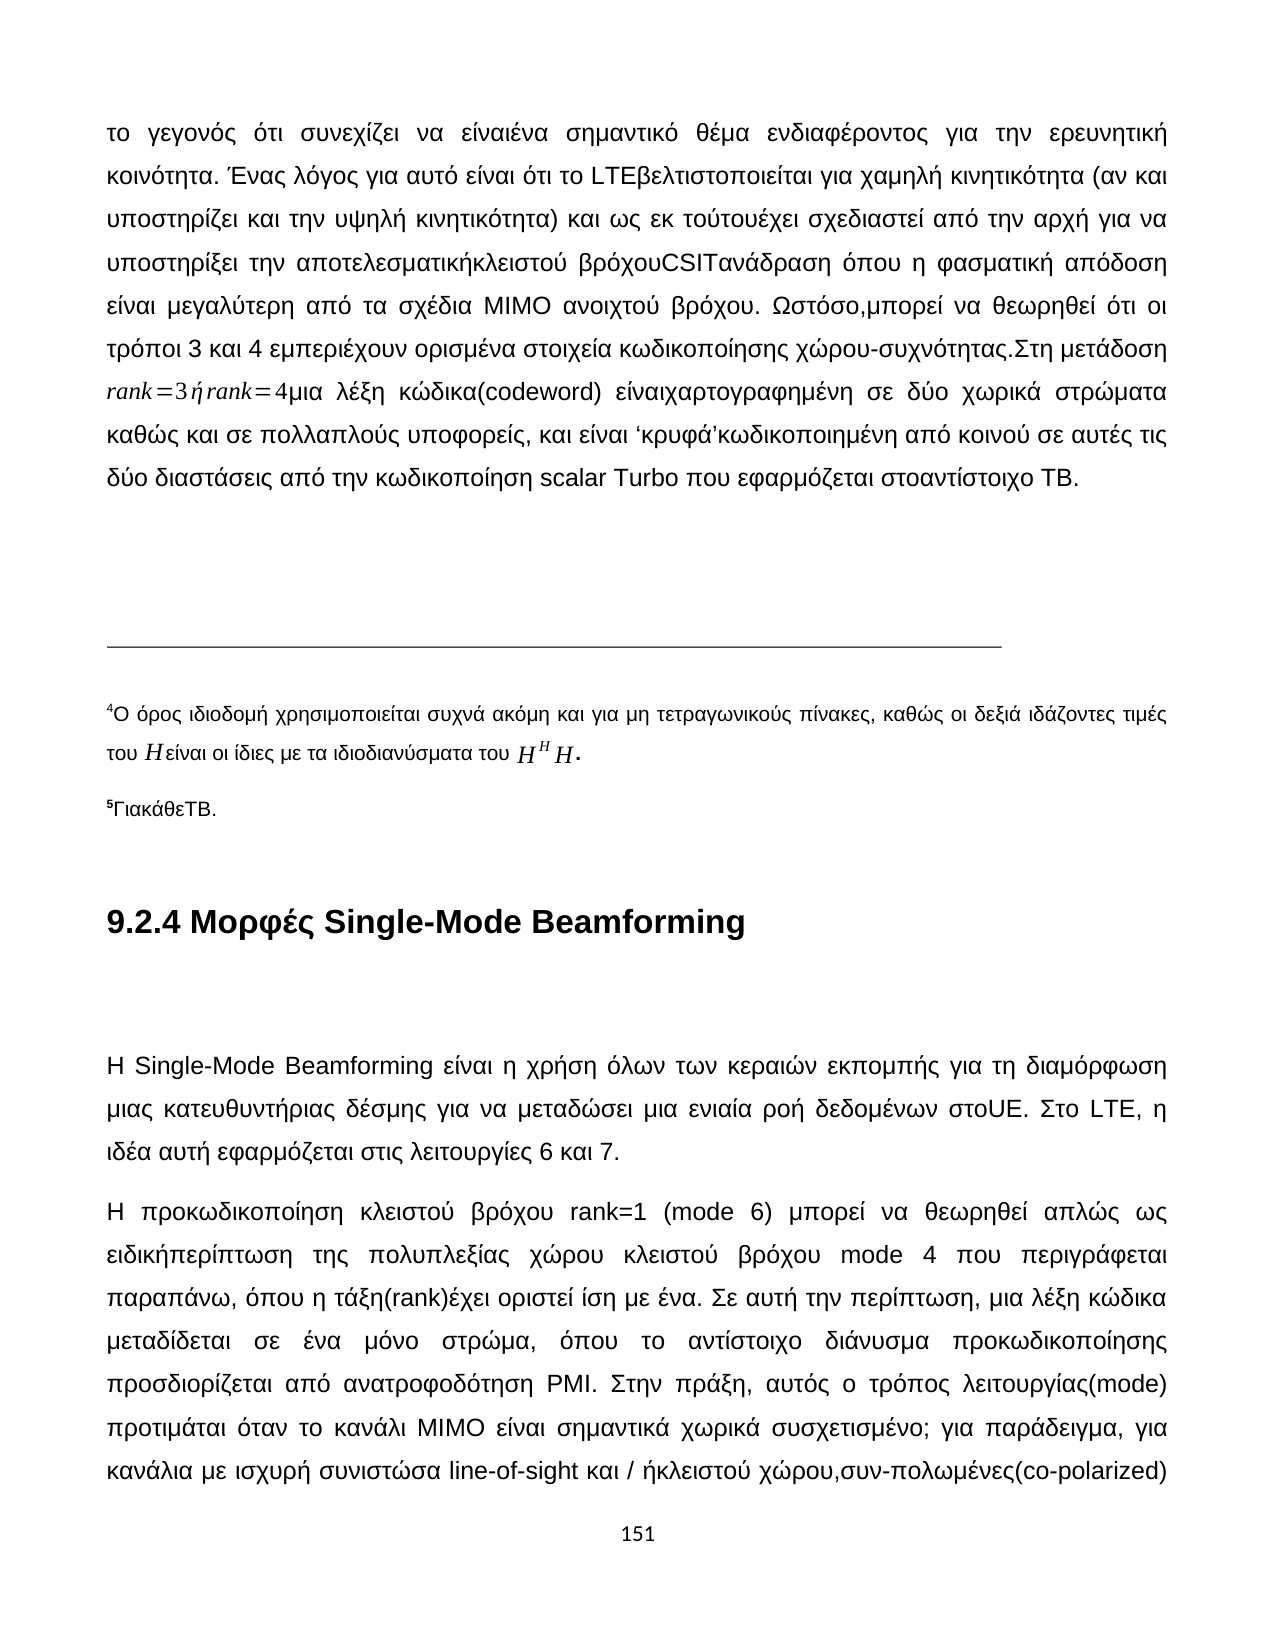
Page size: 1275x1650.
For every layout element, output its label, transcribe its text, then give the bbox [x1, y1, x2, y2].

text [106, 118, 1169, 492]
text 5ΓιακάθεTB. [106, 797, 1169, 821]
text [106, 1197, 1169, 1484]
picture [106, 642, 1007, 656]
text 4Ο όρος ιδιοδομή χρησιμοποιείται συχνά ακόμη και για μη τετραγωνικούς πίνακες, καθώς οι δεξιά ιδάζοντες τιμές του είναι οι ίδιες με τα ιδιοδιανύσματα του . [106, 701, 1169, 768]
text 9.2.4 Μορφές Single-Mode Beamforming [106, 902, 1169, 941]
text Η Single-Mode Beamforming είναι η χρήση όλων των κεραιών εκπομπής για τη διαμόρφωση μιας κατευθυντήριας δέσμης για να μεταδώσει μια ενιαία ροή δεδομένων στοUE. Στο LTE, η ιδέα αυτή εφαρμόζεται στις λειτουργίες 6 και 7. [106, 1051, 1169, 1166]
